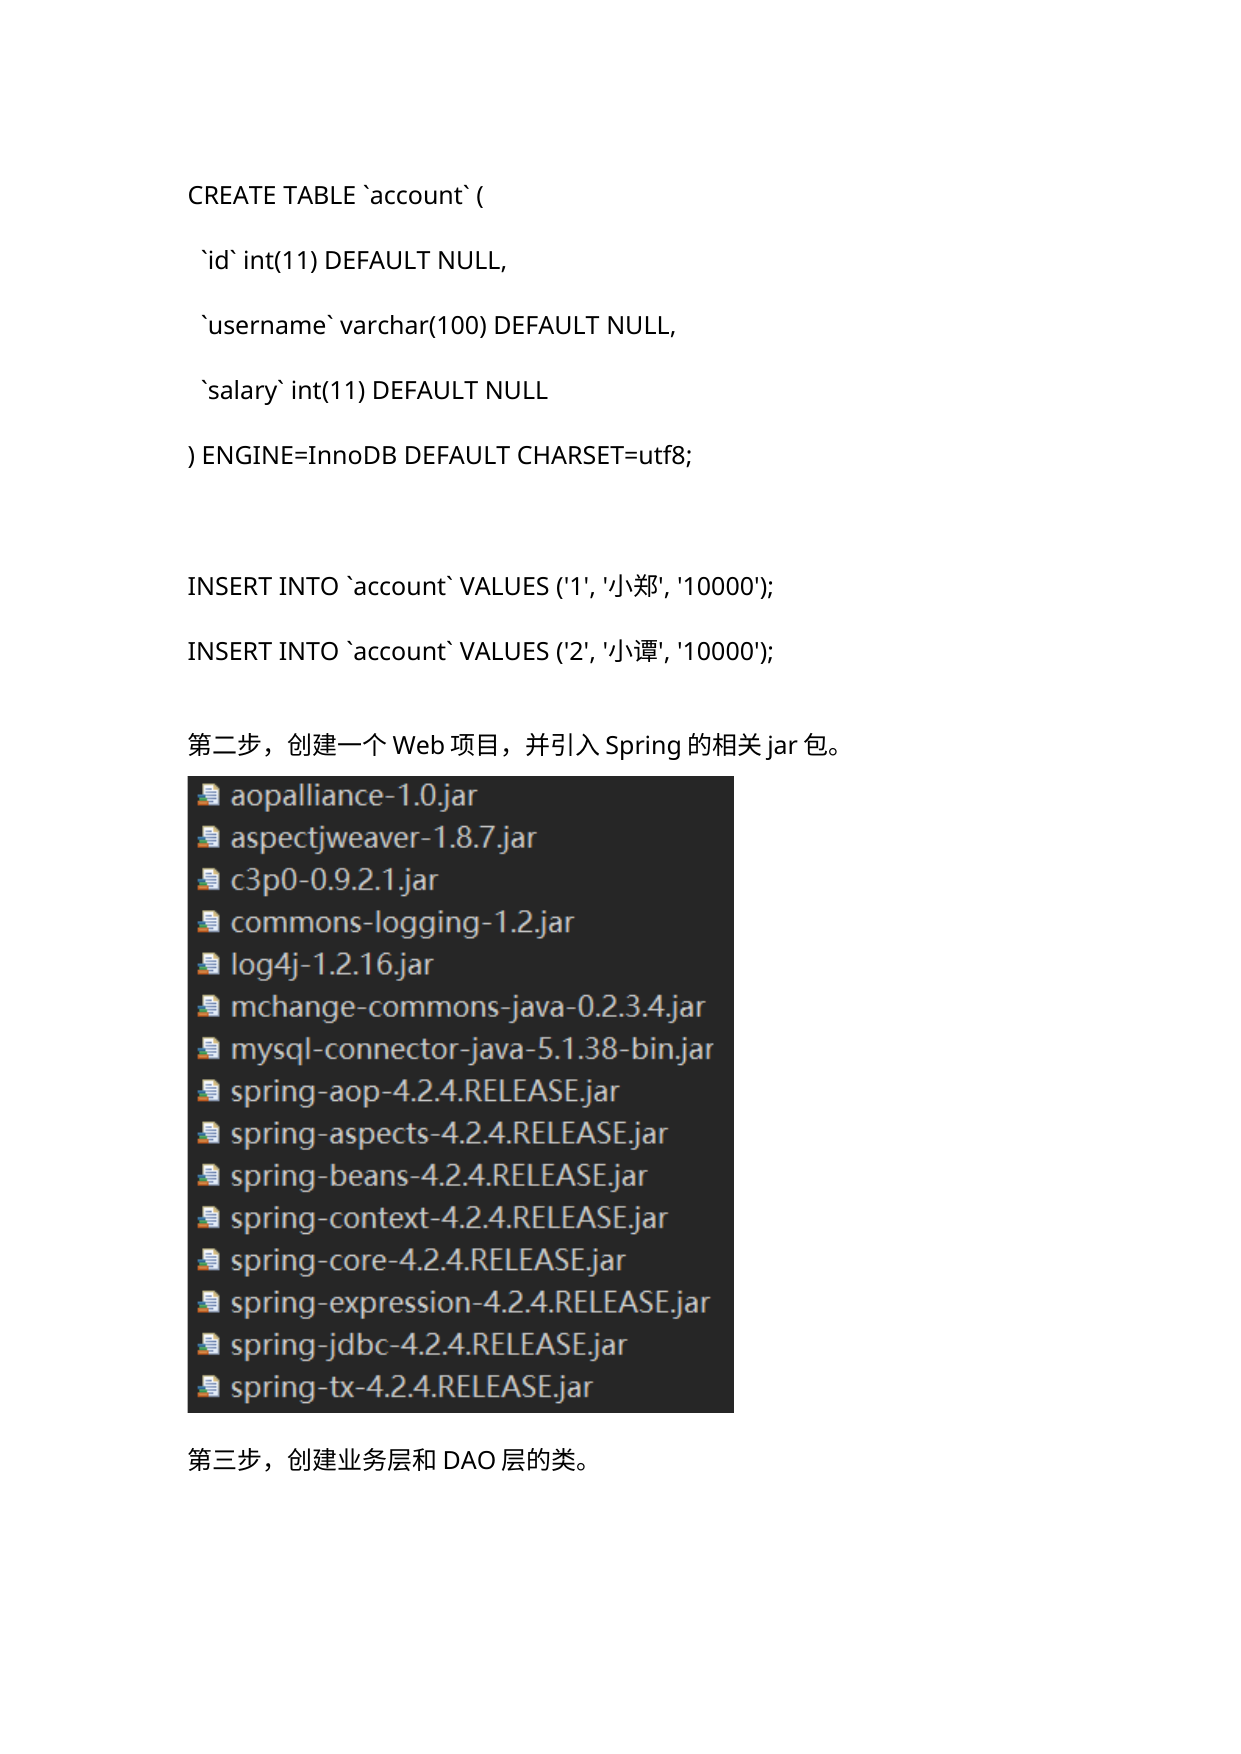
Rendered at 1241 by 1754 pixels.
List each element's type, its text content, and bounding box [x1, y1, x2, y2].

picture [187, 776, 734, 1413]
text CREATE TABLE `account` ( [187, 162, 1053, 227]
text INSERT INTO `account` VALUES ('2', '小谭', '10000'); [187, 617, 1053, 682]
text `id` int(11) DEFAULT NULL, [187, 227, 1053, 292]
text `username` varchar(100) DEFAULT NULL, [187, 292, 1053, 357]
text ) ENGINE=InnoDB DEFAULT CHARSET=utf8; [187, 422, 1053, 487]
text `salary` int(11) DEFAULT NULL [187, 357, 1053, 422]
text INSERT INTO `account` VALUES ('1', '小郑', '10000'); [187, 552, 1053, 617]
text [187, 711, 1053, 1491]
